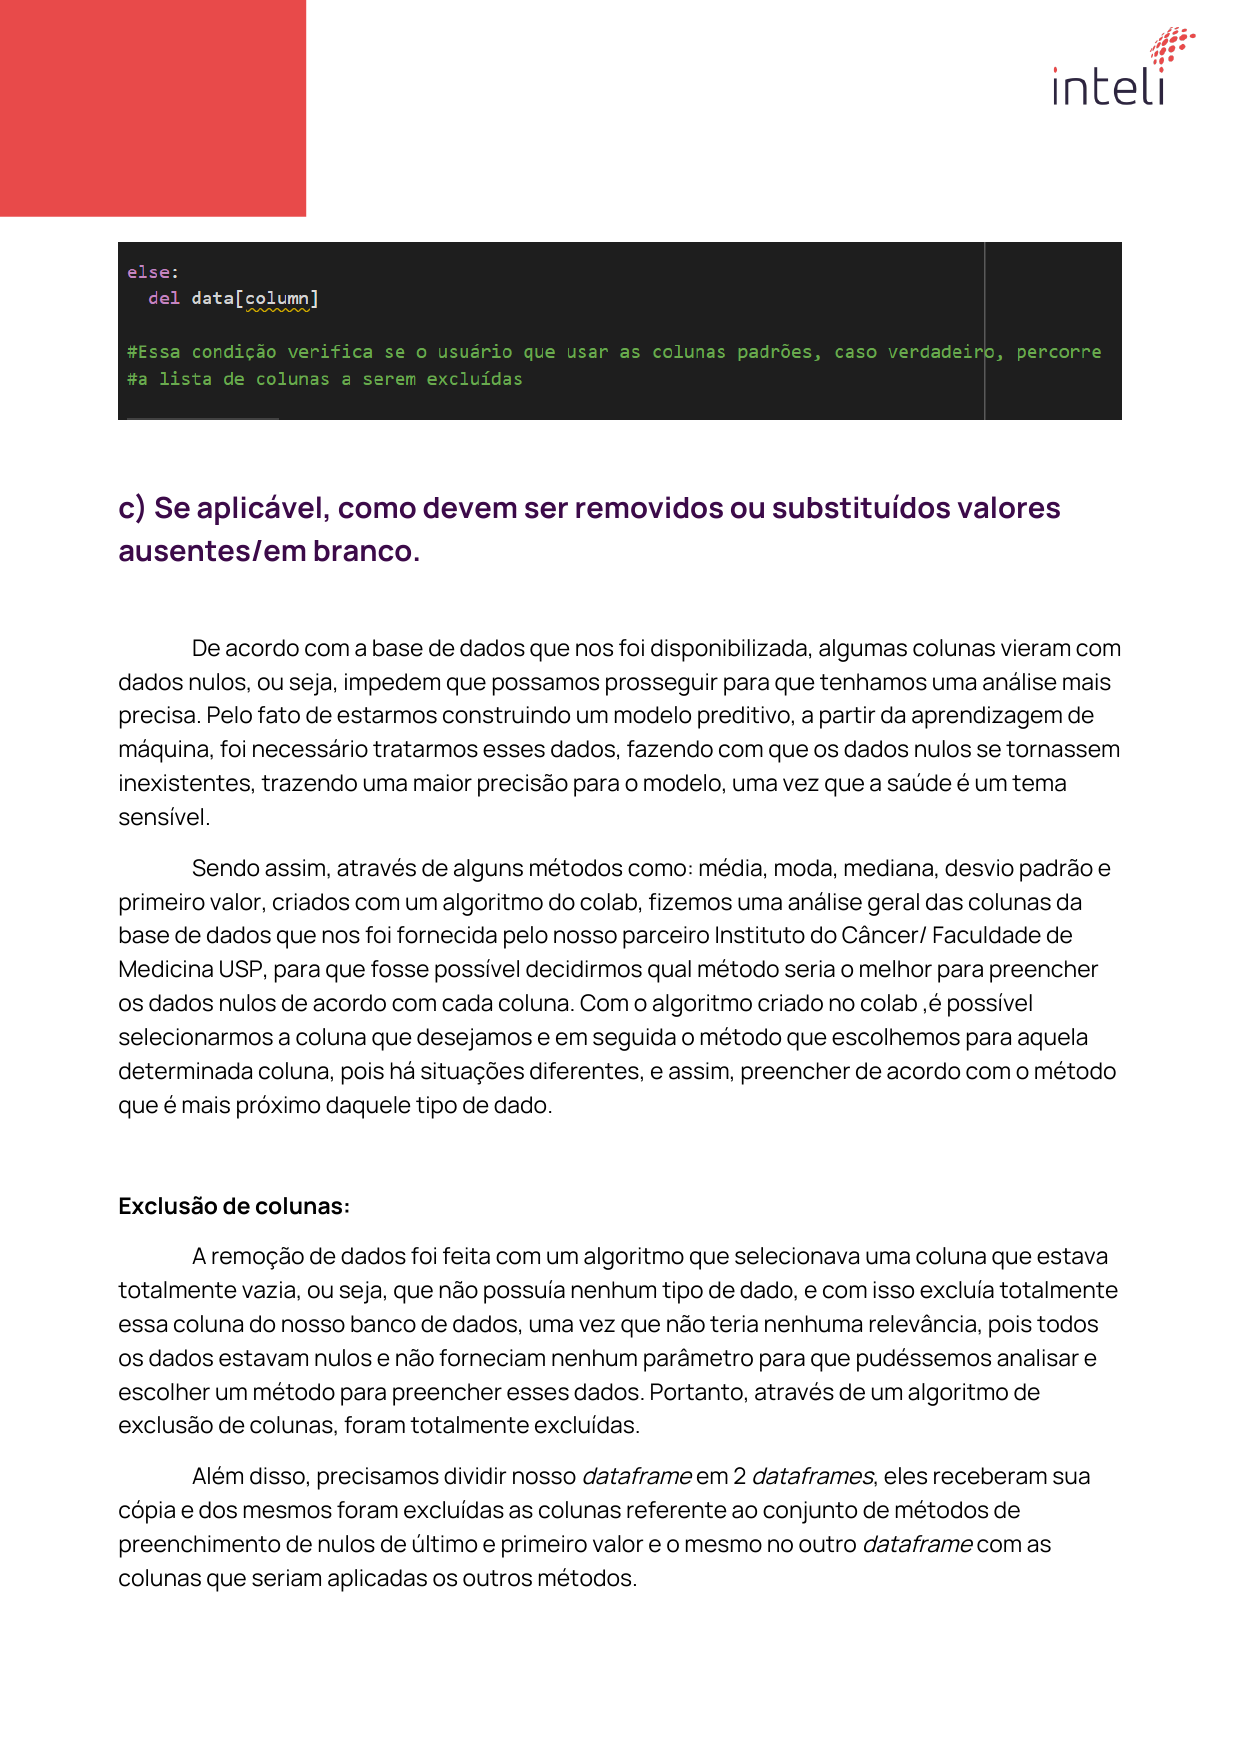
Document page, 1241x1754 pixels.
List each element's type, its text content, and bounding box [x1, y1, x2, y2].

text Sendo assim, através de alguns métodos como: média, moda, mediana, desvio padrão e primeiro valor, criados com um algoritmo do colab, fizemos uma análise geral das colunas da base de dados que nos foi fornecida pelo nosso parceiro Instituto do Câncer/ Faculdade de Medicina USP, para que fosse possível decidirmos qual método seria o melhor para preencher os dados nulos de acordo com cada coluna. Com o algoritmo criado no colab ,é possível selecionarmos a coluna que desejamos e em seguida o método que escolhemos para aquela determinada coluna, pois há situações diferentes, e assim, preencher de acordo com o método que é mais próximo daquele tipo de dado. [118, 852, 1122, 1120]
picture [0, 0, 307, 217]
picture [118, 242, 1122, 420]
subtitle c) Se aplicável, como devem ser removidos ou substituídos valores ausentes/em branco. [118, 487, 1122, 570]
text Exclusão de colunas: [118, 1189, 1122, 1221]
text A remoção de dados foi feita com um algoritmo que selecionava uma coluna que estava totalmente vazia, ou seja, que não possuía nenhum tipo de dado, e com isso excluía totalmente essa coluna do nosso banco de dados, uma vez que não teria nenhuma relevância, pois todos os dados estavam nulos e não forneciam nenhum parâmetro para que pudéssemos analisar e escolher um método para preencher esses dados. Portanto, através de um algoritmo de exclusão de colunas, foram totalmente excluídas. [118, 1240, 1122, 1441]
text De acordo com a base de dados que nos foi disponibilizada, algumas colunas vieram com dados nulos, ou seja, impedem que possamos prosseguir para que tenhamos uma análise mais precisa. Pelo fato de estarmos construindo um modelo preditivo, a partir da aprendizagem de máquina, foi necessário tratarmos esses dados, fazendo com que os dados nulos se tornassem inexistentes, trazendo uma maior precisão para o modelo, uma vez que a saúde é um tema sensível. [118, 632, 1122, 832]
picture [1053, 27, 1196, 105]
text Além disso, precisamos dividir nosso dataframe em 2 dataframes, eles receberam sua cópia e dos mesmos foram excluídas as colunas referente ao conjunto de métodos de preenchimento de nulos de último e primeiro valor e o mesmo no outro dataframe com as colunas que seriam aplicadas os outros métodos. [118, 1460, 1122, 1593]
